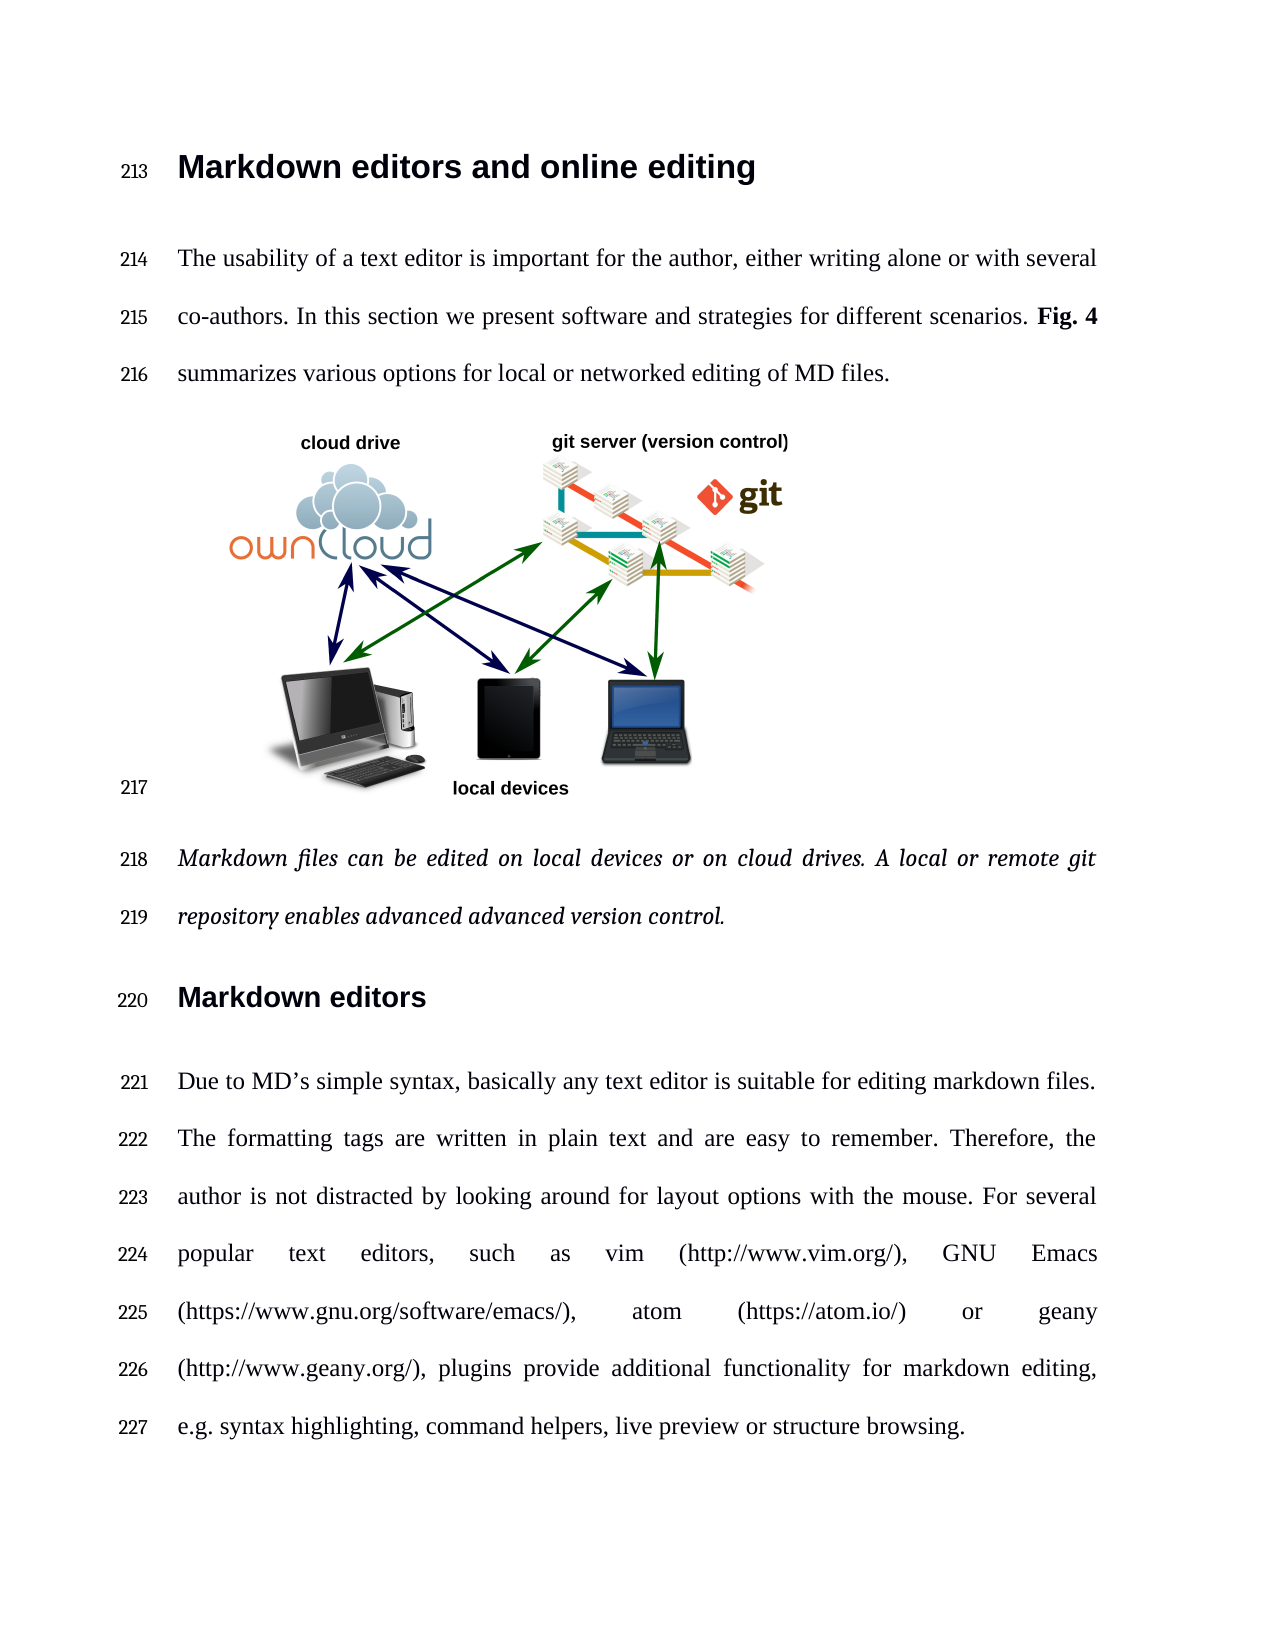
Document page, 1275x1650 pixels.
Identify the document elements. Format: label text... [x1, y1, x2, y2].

picture [196, 434, 788, 795]
text The usability of a text editor is important for the author, either writing alone or with several co-authors. In this section we present software and strategies for different scenarios. Fig. 4 summarizes various options for local or networked editing of MD files. [177, 243, 1098, 387]
subtitle Markdown editors [177, 980, 1098, 1014]
text Markdown files can be edited on local devices or on cloud drives. A local or remote git repository enables advanced advanced version control. [177, 844, 1098, 931]
subtitle Markdown editors and online editing [177, 148, 1098, 186]
text Due to MD’s simple syntax, basically any text editor is suitable for editing markdown files. The formatting tags are written in plain text and are easy to remember. Therefore, the author is not distracted by looking around for layout options with the mouse. For several popular text editors, such as vim (http://www.vim.org/), GNU Emacs (https://www.gnu.org/software/emacs/), atom (https://atom.io/) or geany (http://www.geany.org/), plugins provide additional functionality for markdown editing, e.g. syntax highlighting, command helpers, live preview or structure browsing. [177, 1066, 1098, 1440]
